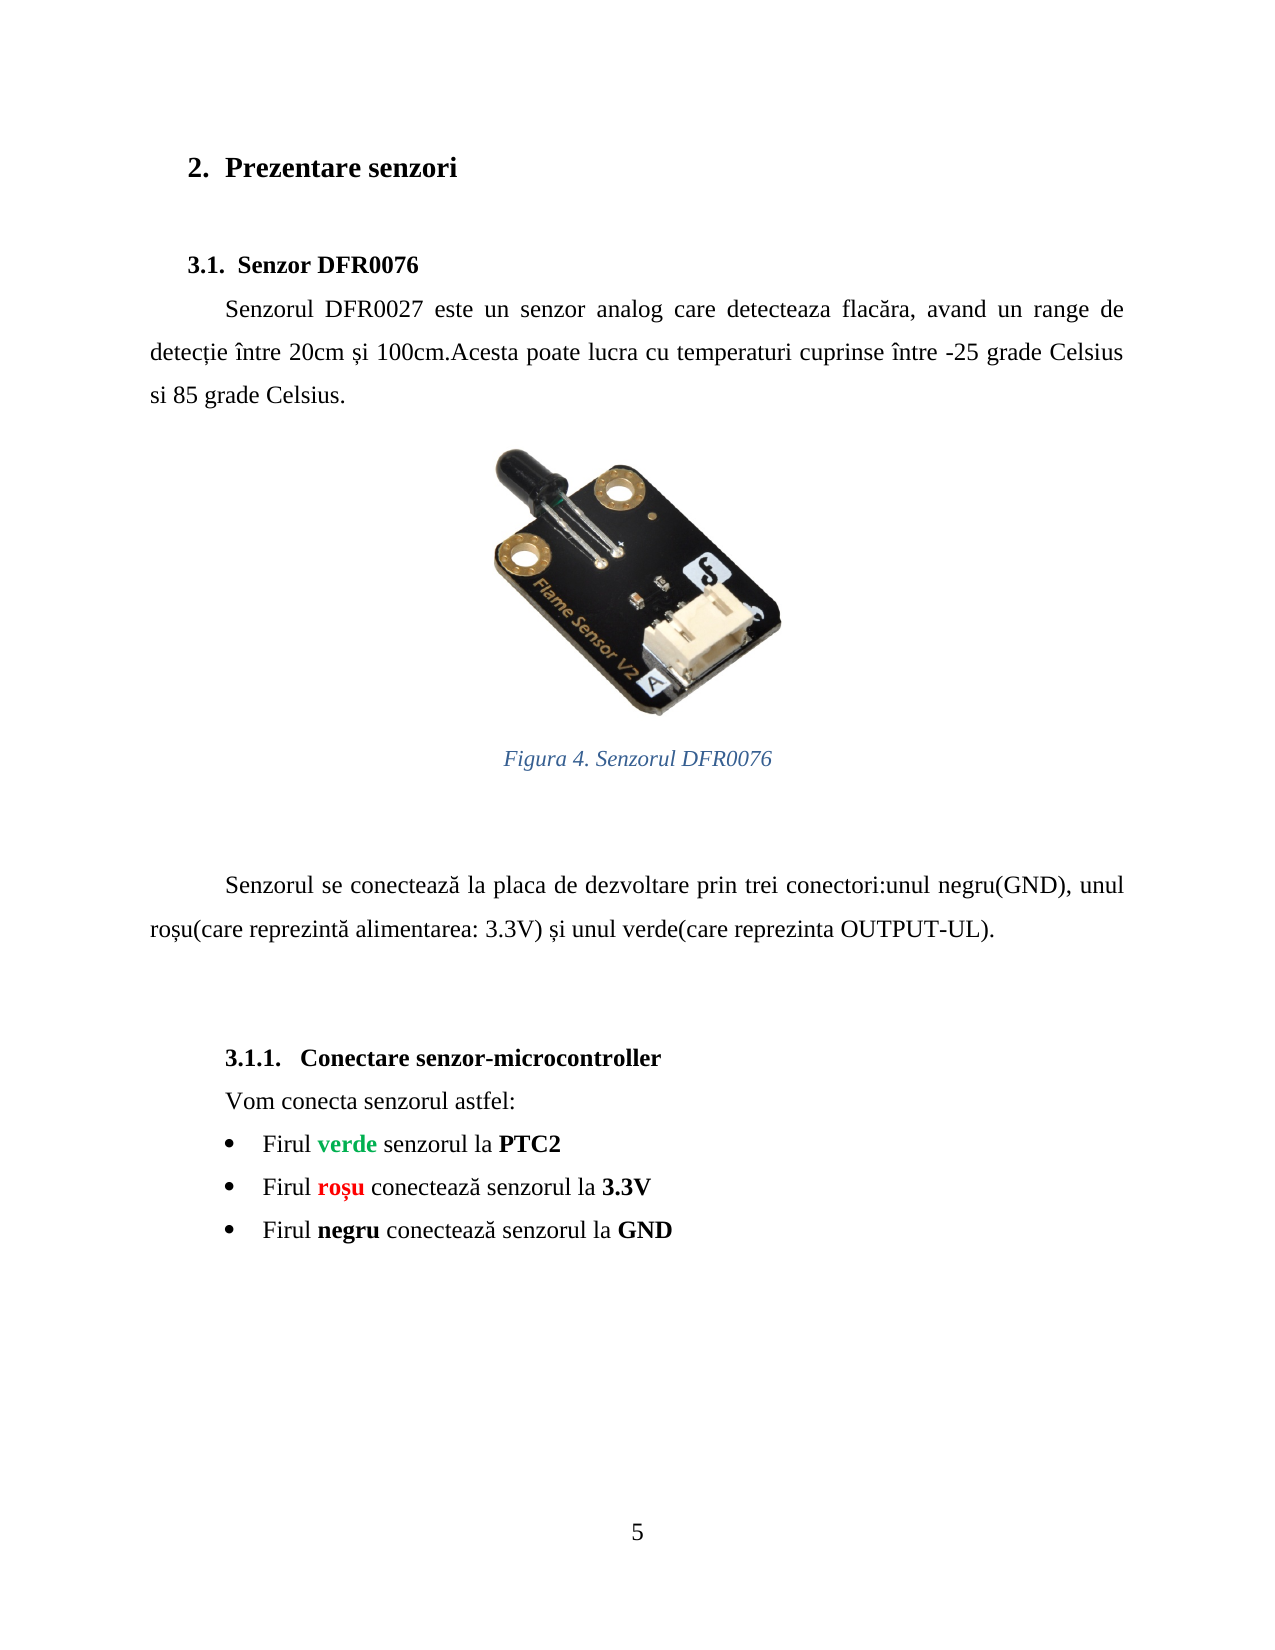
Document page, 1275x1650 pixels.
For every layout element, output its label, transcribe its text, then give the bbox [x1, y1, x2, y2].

list Firul negru conectează senzorul la GND [225, 1216, 1125, 1244]
list Conectare senzor-microcontroller [225, 1043, 1125, 1072]
text Vom conecta senzorul astfel: [150, 1086, 1125, 1115]
text Senzorul se conectează la placa de dezvoltare prin trei conectori:unul negru(GND), unul roșu(care reprezintă alimentarea: 3.3V) și unul verde(care reprezinta OUTPUT-UL). [150, 871, 1125, 942]
picture [483, 423, 792, 731]
list Prezentare senzori [187, 150, 1125, 183]
text 3.1. Senzor DFR0076 [150, 251, 1125, 279]
text Figura 4. Senzorul DFR0076 [150, 745, 1125, 771]
text Senzorul DFR0027 este un senzor analog care detecteaza flacăra, avand un range de detecție între 20cm și 100cm.Acesta poate lucra cu temperaturi cuprinse între -25 grade Celsius si 85 grade Celsius. [150, 294, 1125, 409]
list Firul verde senzorul la PTC2 [225, 1129, 1125, 1158]
list Firul roșu conectează senzorul la 3.3V [225, 1172, 1125, 1201]
